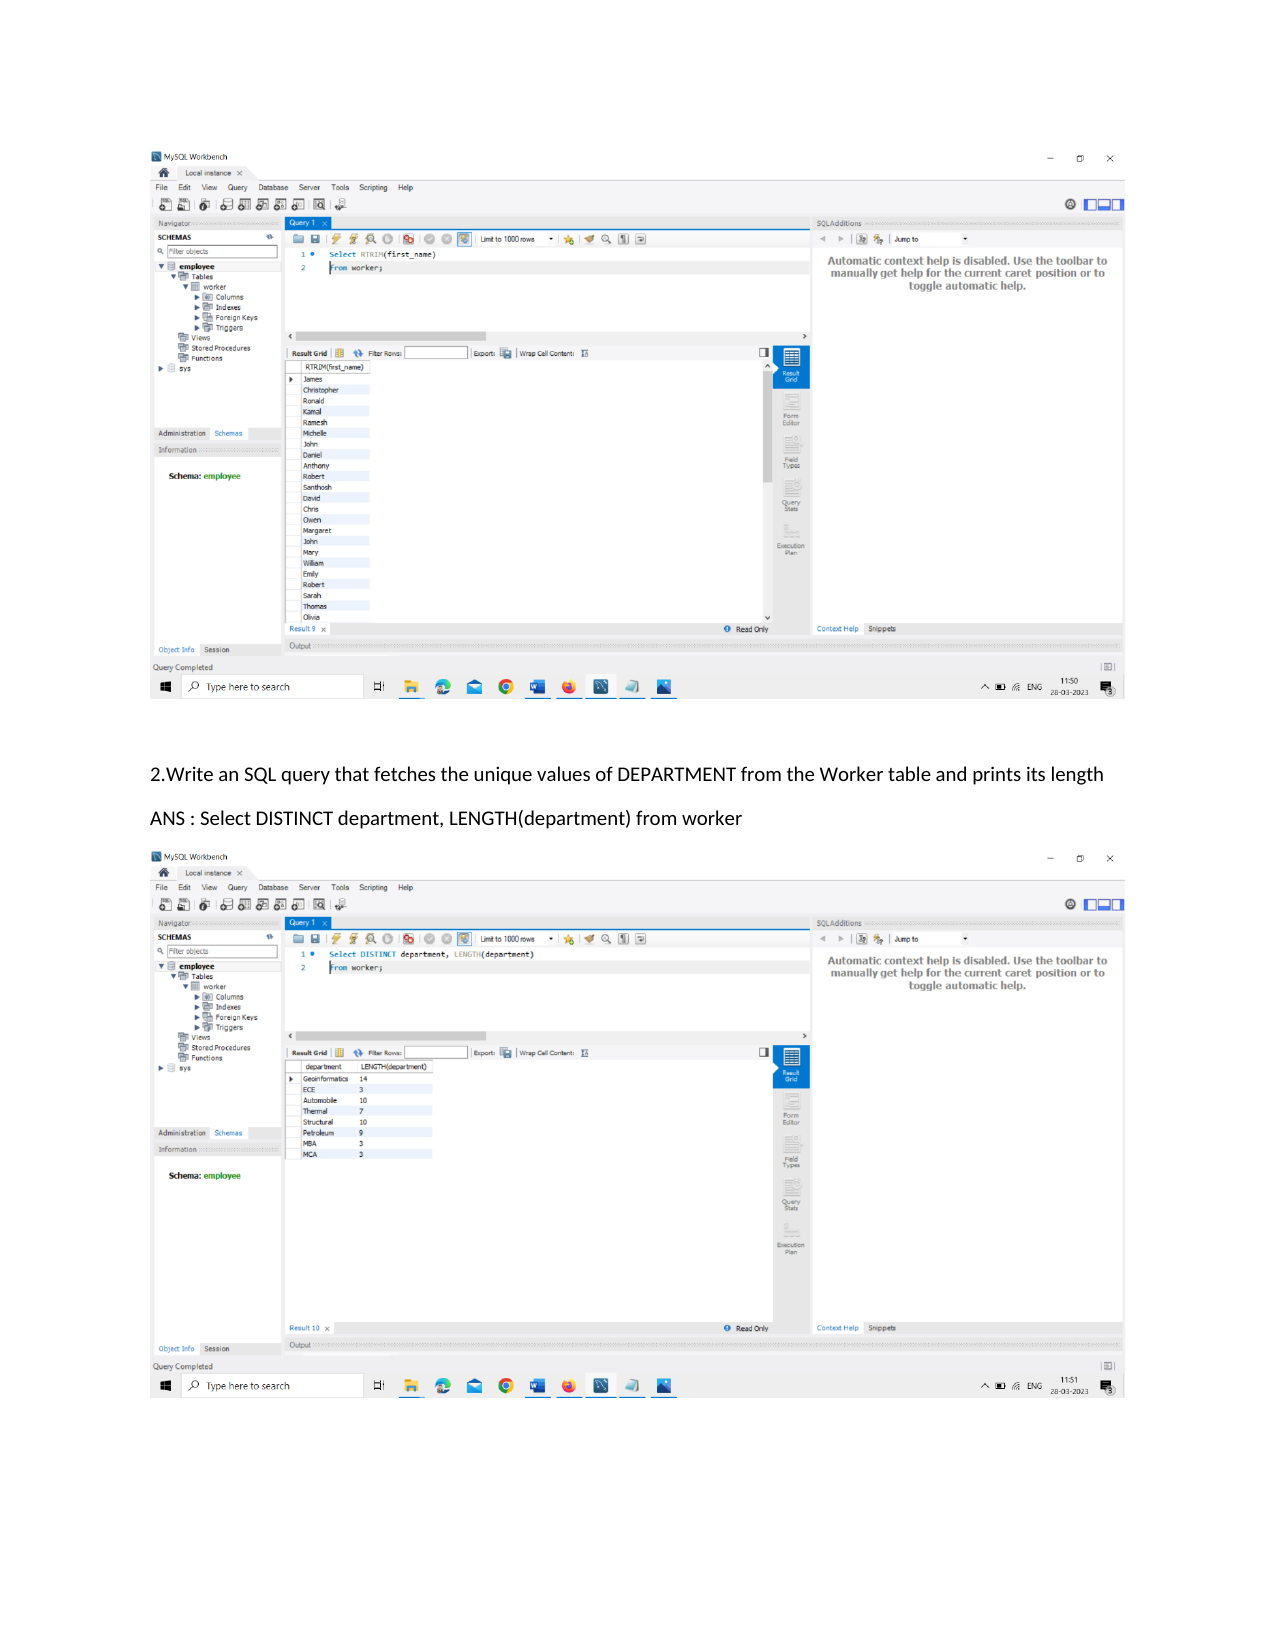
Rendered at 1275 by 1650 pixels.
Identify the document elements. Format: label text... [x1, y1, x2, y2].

text ANS : Select DISTINCT department, LENGTH(department) from worker [150, 805, 1125, 831]
picture [150, 150, 1125, 699]
text 2.Write an SQL query that fetches the unique values of DEPARTMENT from the Worker table and prints its length [150, 761, 1125, 787]
picture [150, 849, 1125, 1398]
